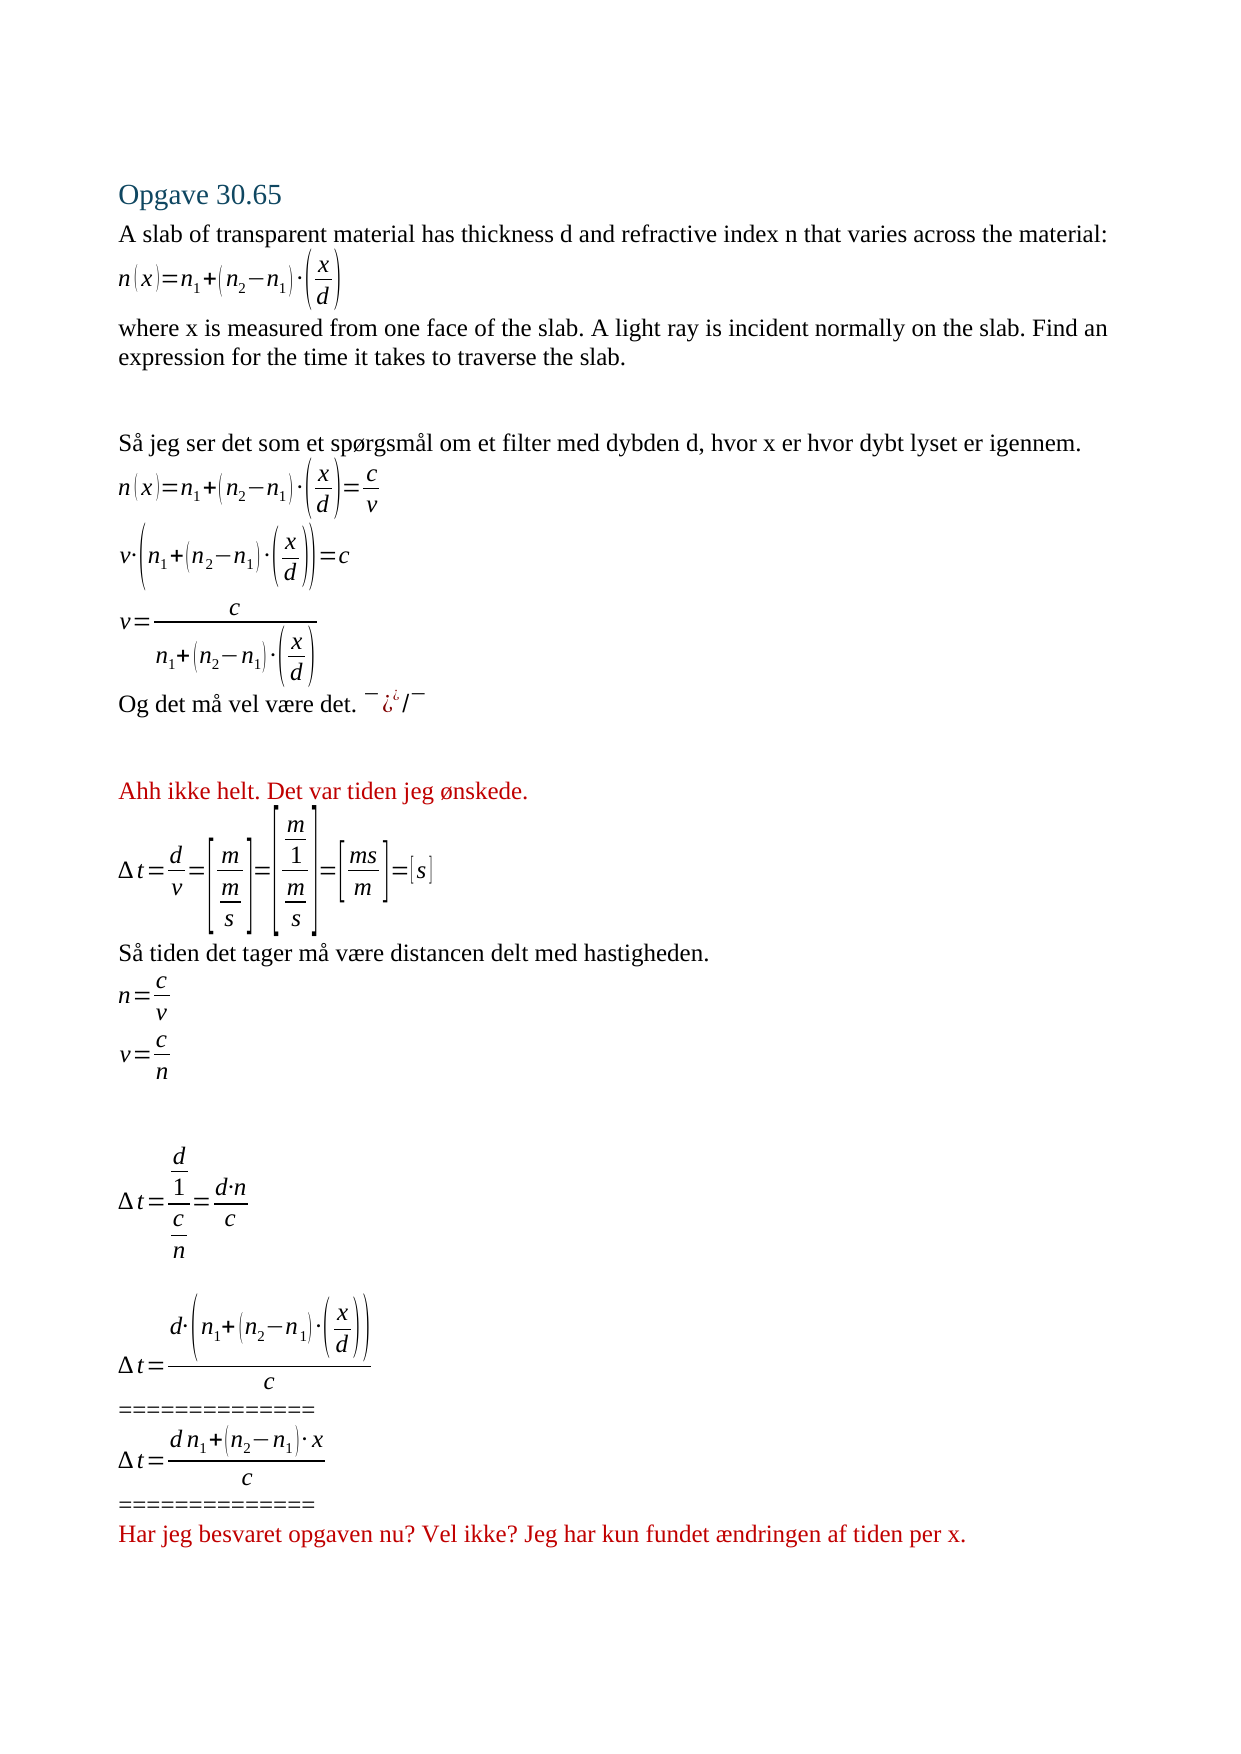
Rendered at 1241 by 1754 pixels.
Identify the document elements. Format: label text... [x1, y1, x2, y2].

text Og det må vel være det. [118, 689, 1122, 718]
text ============== Har jeg besvaret opgaven nu? Vel ikke? Jeg har kun fundet ændringen af tiden per x. [118, 1490, 1122, 1548]
text A slab of transparent material has thickness d and refractive index n that varies across the material: [118, 219, 1122, 248]
text ============== [118, 1396, 1122, 1424]
text Så jeg ser det som et spørgsmål om et filter med dybden d, hvor x er hvor dybt lyset er igennem. [118, 428, 1122, 457]
subtitle Opgave 30.65 [118, 177, 1122, 211]
text Ahh ikke helt. Det var tiden jeg ønskede. [118, 776, 1122, 804]
text where x is measured from one face of the slab. A light ray is incident normally on the slab. Find an expression for the time it takes to traverse the slab. [118, 313, 1122, 370]
text Så tiden det tager må være distancen delt med hastigheden. [118, 938, 1122, 967]
